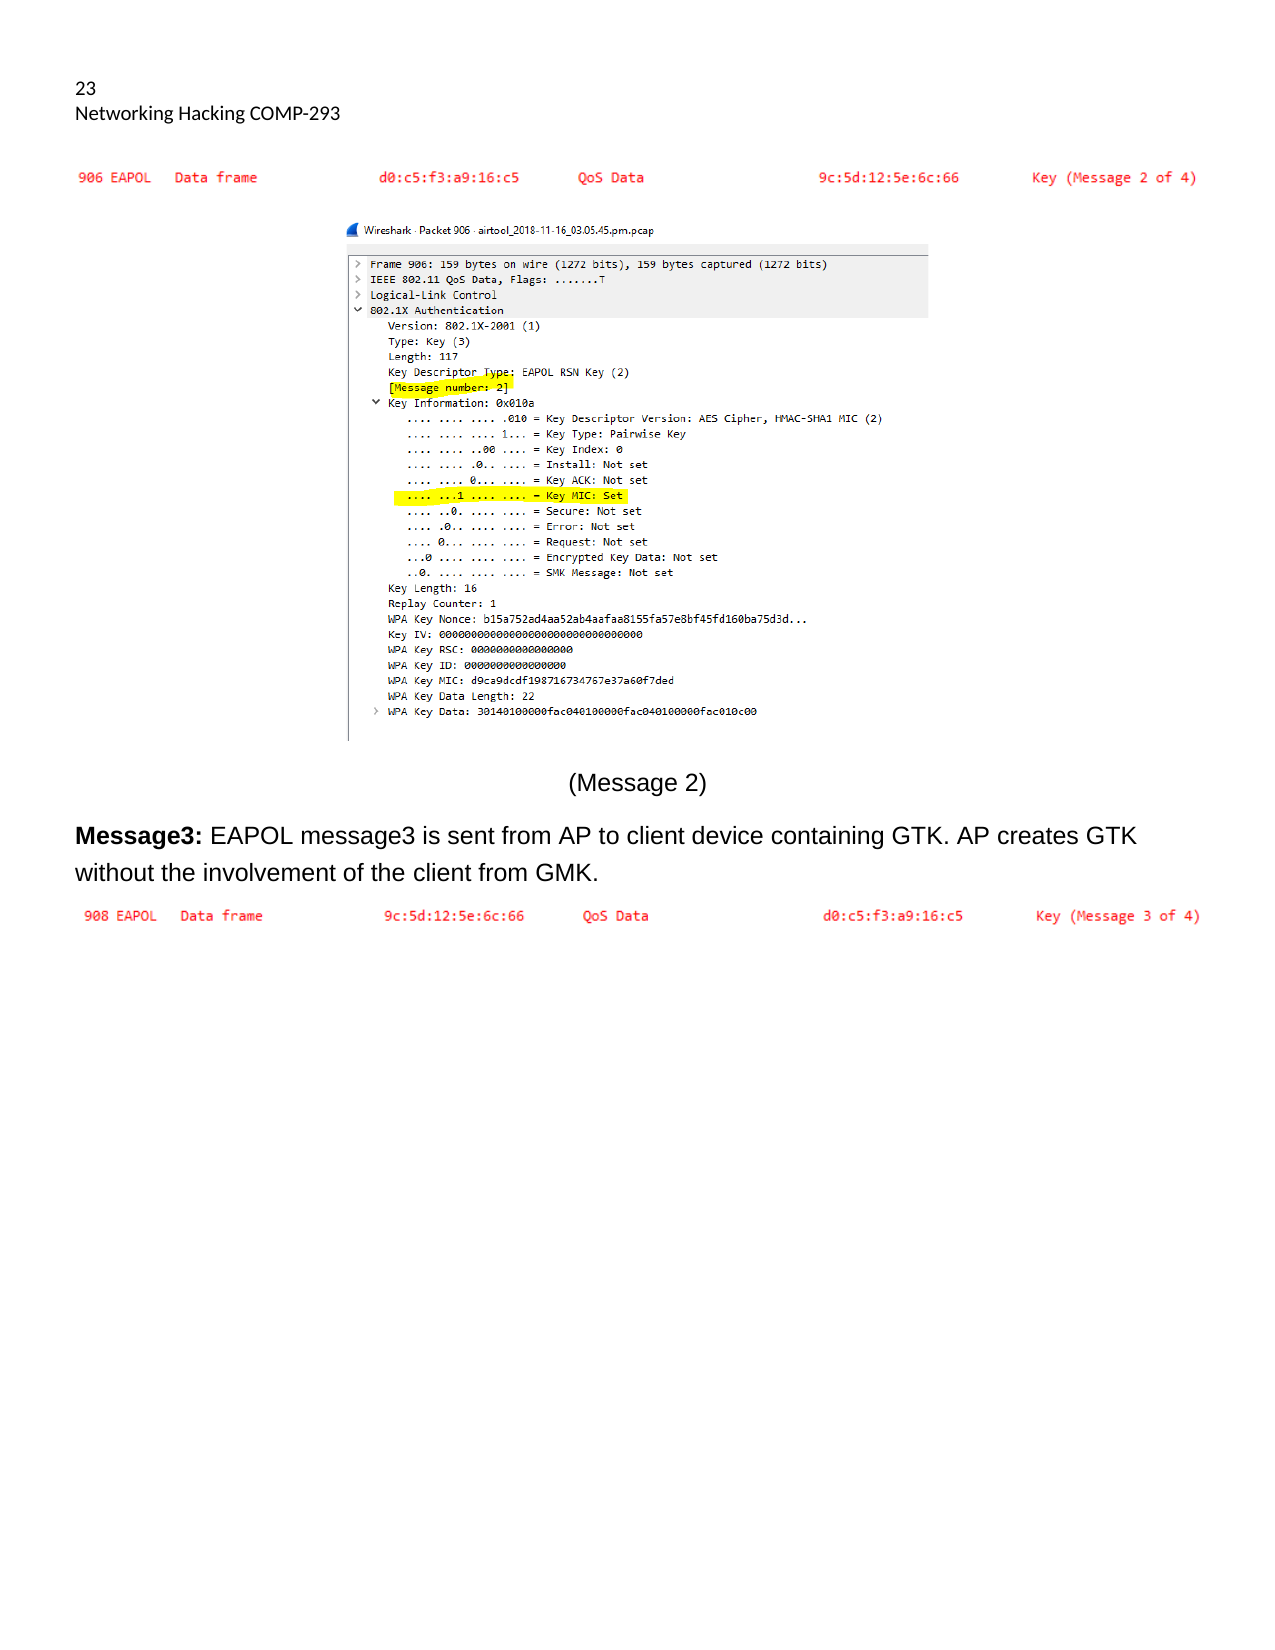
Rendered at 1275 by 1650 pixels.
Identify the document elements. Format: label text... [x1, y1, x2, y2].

text (Message 2) [75, 763, 1200, 801]
picture [75, 906, 1200, 927]
text Message3: EAPOL message3 is sent from AP to client device containing GTK. AP creates GTK without the involvement of the client from GMK. [75, 816, 1200, 891]
picture [346, 222, 929, 741]
picture [75, 169, 1200, 191]
